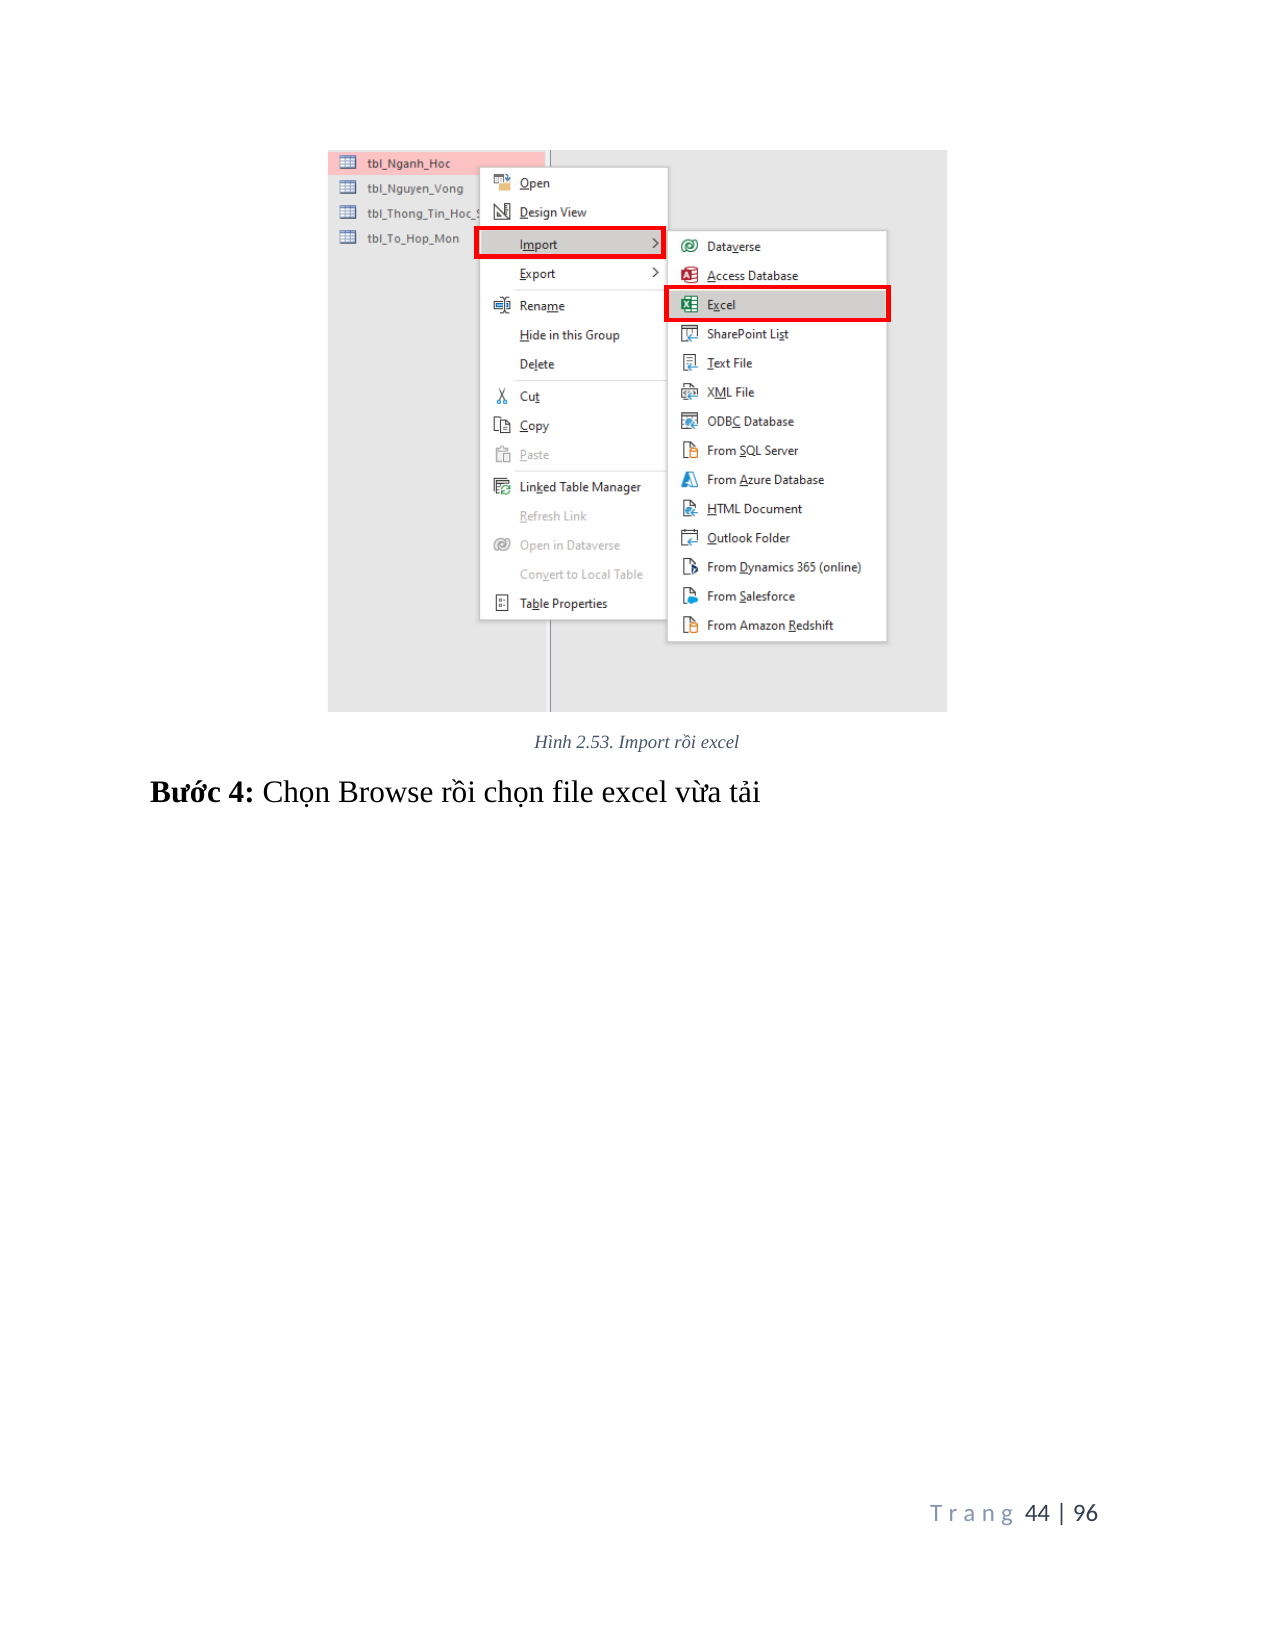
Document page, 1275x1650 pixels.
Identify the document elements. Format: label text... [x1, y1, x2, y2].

text Bước 4: Chọn Browse rồi chọn file excel vừa tải [150, 773, 1125, 809]
picture [327, 150, 948, 712]
